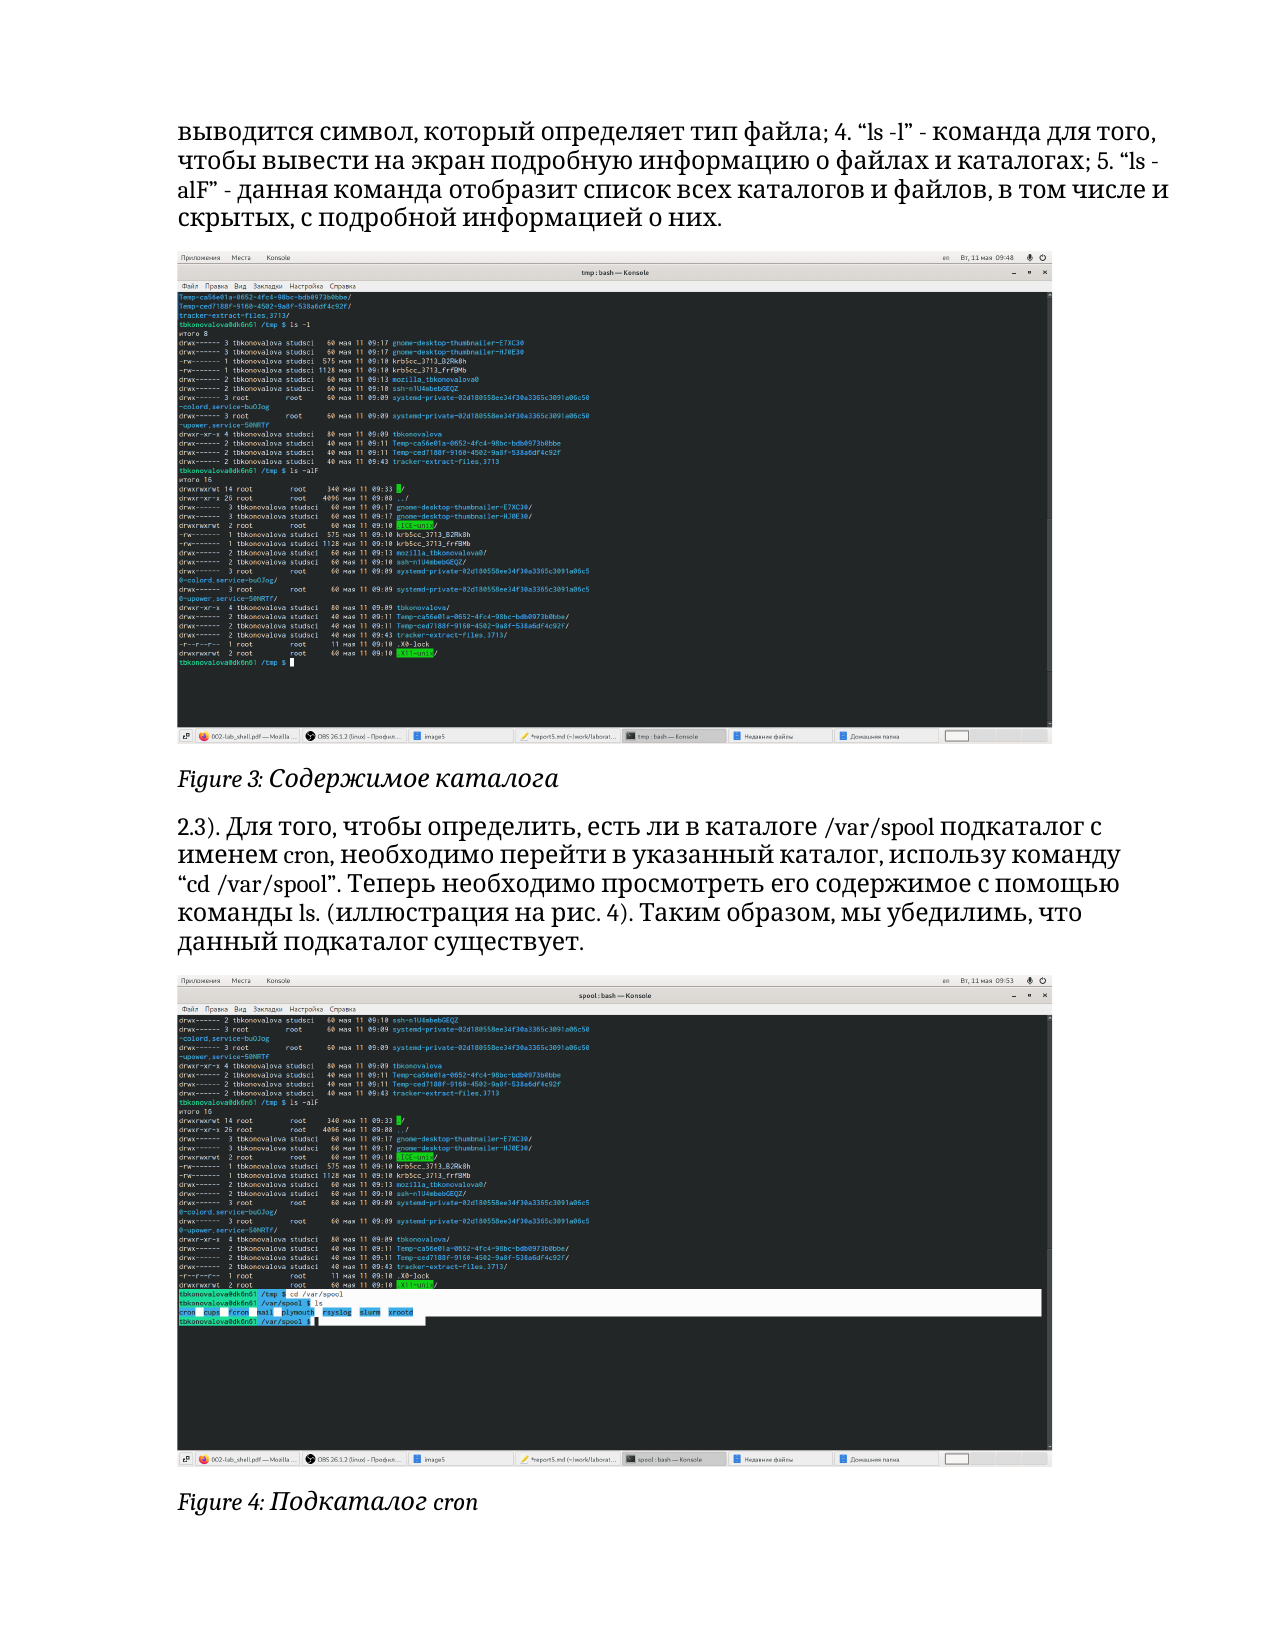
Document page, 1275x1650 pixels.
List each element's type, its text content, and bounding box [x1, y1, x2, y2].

text Figure 3: Содержимое каталога [177, 765, 1186, 794]
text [177, 118, 1186, 233]
text Figure 4: Подкаталог cron [177, 1488, 1186, 1517]
text 2.3). Для того, чтобы определить, есть ли в каталоге /var/spool подкаталог с именем cron, необходимо перейти в указанный каталог, использу команду “cd /var/spool”. Теперь необходимо просмотреть его содержимое с помощью команды ls. (иллюстрация на рис. 4). Таким образом, мы убедилимь, что данный подкаталог существует. [177, 812, 1186, 956]
picture [177, 251, 1053, 744]
picture [177, 975, 1053, 1467]
